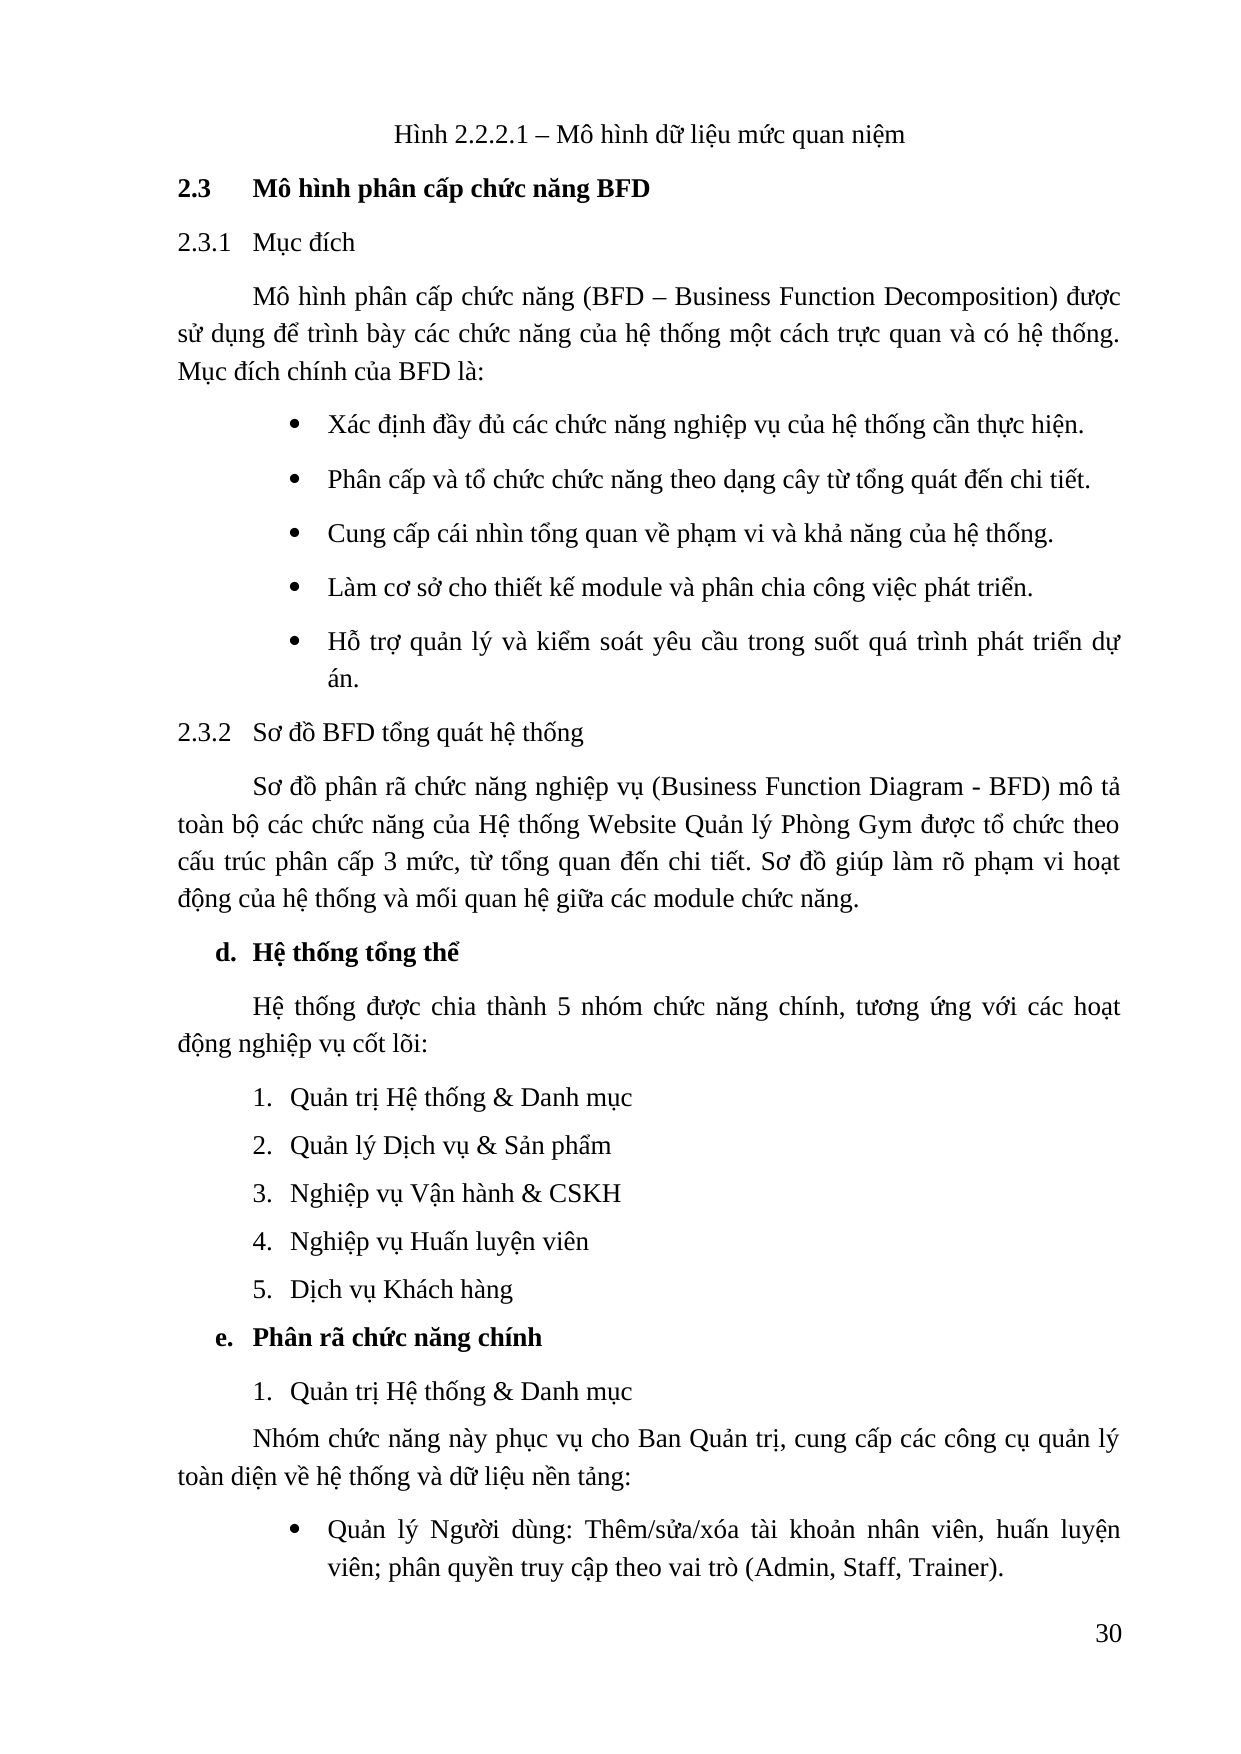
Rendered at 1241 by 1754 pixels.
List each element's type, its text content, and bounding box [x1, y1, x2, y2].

text Hệ thống được chia thành 5 nhóm chức năng chính, tương ứng với các hoạt động nghiệp vụ cốt lõi: [177, 990, 1122, 1059]
list Hệ thống tổng thể [215, 936, 1122, 967]
subtitle Mô hình phân cấp chức năng BFD [177, 172, 1122, 203]
text Nhóm chức năng này phục vụ cho Ban Quản trị, cung cấp các công cụ quản lý toàn diện về hệ thống và dữ liệu nền tảng: [177, 1422, 1122, 1491]
list Phân cấp và tổ chức chức năng theo dạng cây từ tổng quát đến chi tiết. [290, 463, 1122, 494]
text Hình 2.2.2.1 – Mô hình dữ liệu mức quan niệm [177, 118, 1122, 149]
list Nghiệp vụ Huấn luyện viên [252, 1225, 1122, 1256]
list Cung cấp cái nhìn tổng quan về phạm vi và khả năng của hệ thống. [290, 517, 1122, 548]
subtitle Sơ đồ BFD tổng quát hệ thống [177, 717, 1122, 748]
list Dịch vụ Khách hàng [252, 1273, 1122, 1304]
text Mô hình phân cấp chức năng (BFD – Business Function Decomposition) được sử dụng để trình bày các chức năng của hệ thống một cách trực quan và có hệ thống. Mục đích chính của BFD là: [177, 280, 1122, 386]
list Làm cơ sở cho thiết kế module và phân chia công việc phát triển. [290, 571, 1122, 602]
list Xác định đầy đủ các chức năng nghiệp vụ của hệ thống cần thực hiện. [290, 408, 1122, 440]
list Nghiệp vụ Vận hành & CSKH [252, 1177, 1122, 1208]
list Quản trị Hệ thống & Danh mục [252, 1374, 1122, 1406]
list Phân rã chức năng chính [215, 1321, 1122, 1352]
list Hỗ trợ quản lý và kiểm soát yêu cầu trong suốt quá trình phát triển dự án. [290, 625, 1122, 694]
list Quản trị Hệ thống & Danh mục [252, 1082, 1122, 1113]
list Quản lý Người dùng: Thêm/sửa/xóa tài khoản nhân viên, huấn luyện viên; phân quyền truy cập theo vai trò (Admin, Staff, Trainer). [290, 1514, 1122, 1582]
subtitle Mục đích [177, 226, 1122, 257]
text Sơ đồ phân rã chức năng nghiệp vụ (Business Function Diagram - BFD) mô tả toàn bộ các chức năng của Hệ thống Website Quản lý Phòng Gym được tổ chức theo cấu trúc phân cấp 3 mức, từ tổng quan đến chi tiết. Sơ đồ giúp làm rõ phạm vi hoạt động của hệ thống và mối quan hệ giữa các module chức năng. [177, 771, 1122, 913]
list Quản lý Dịch vụ & Sản phẩm [252, 1129, 1122, 1161]
